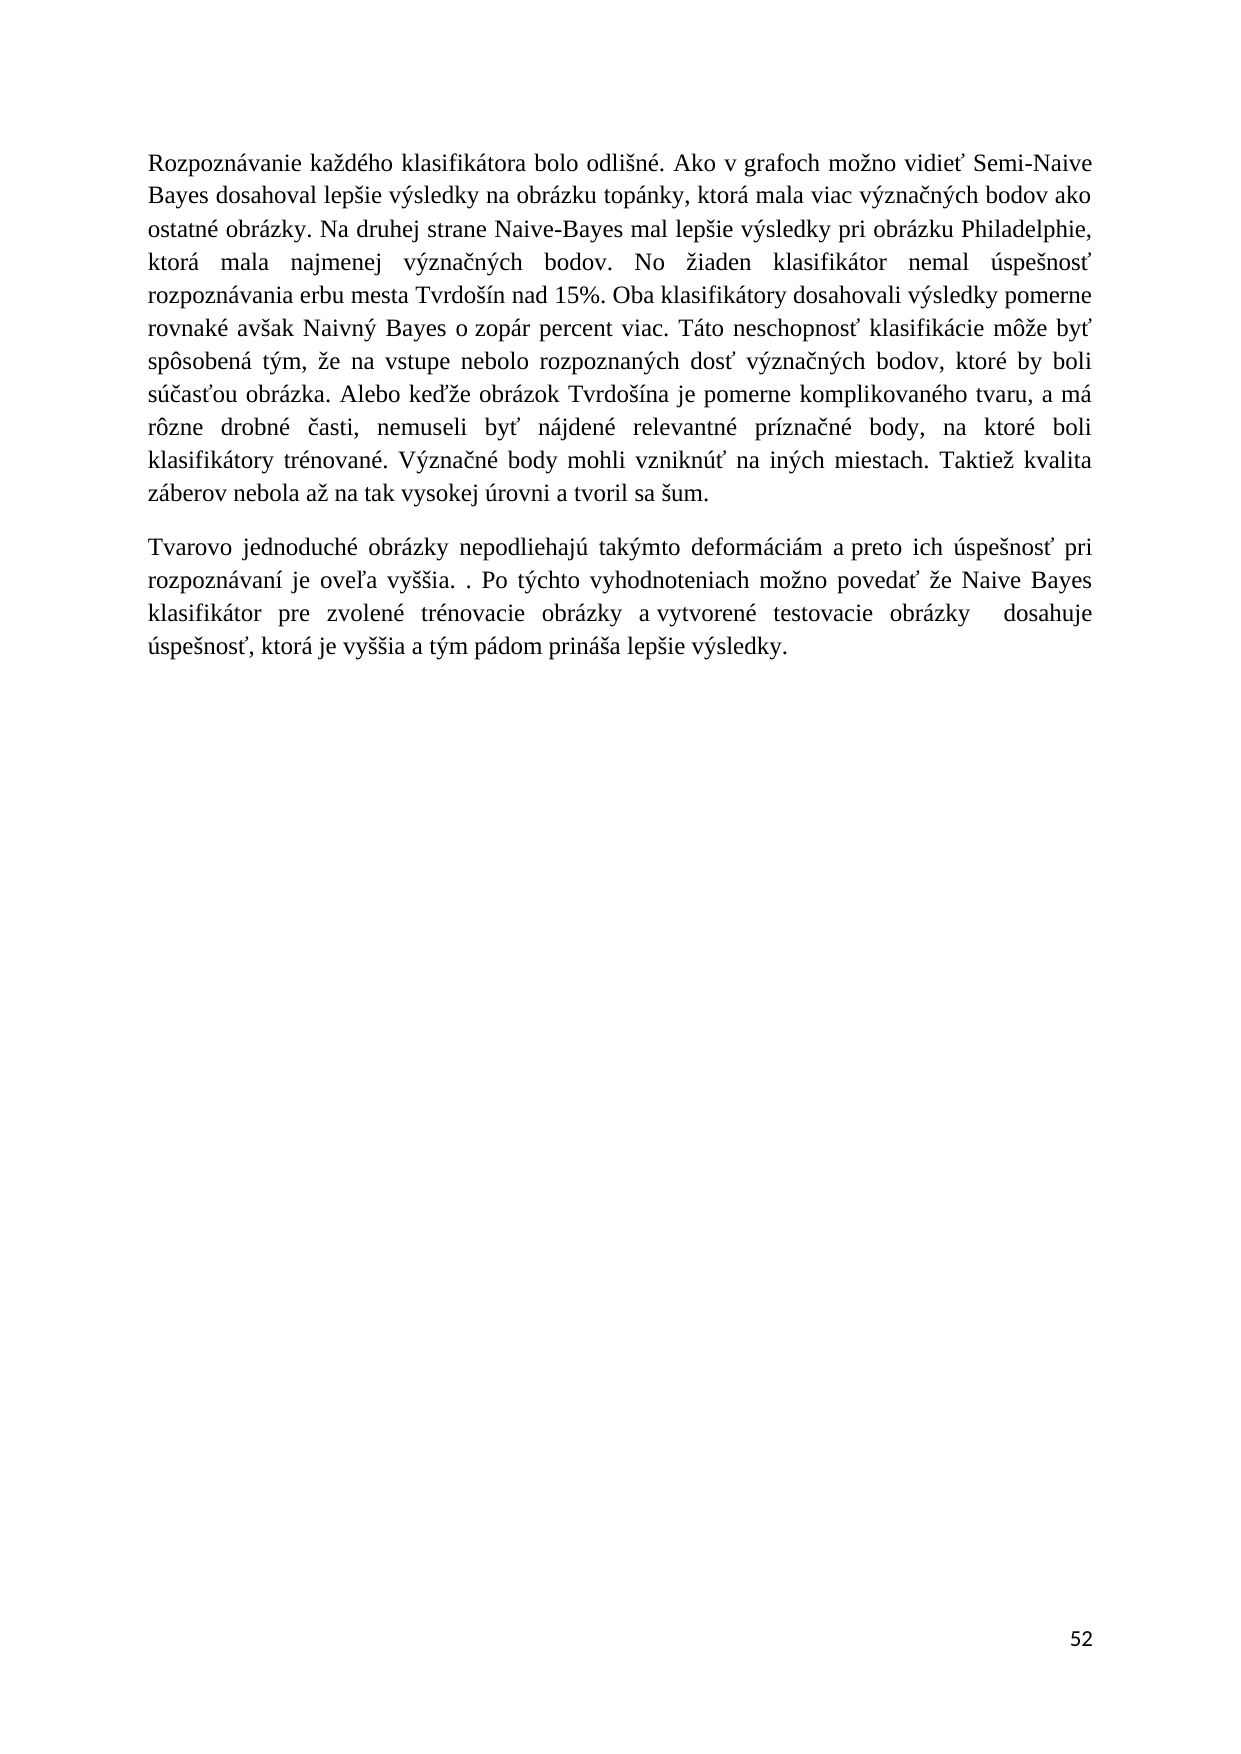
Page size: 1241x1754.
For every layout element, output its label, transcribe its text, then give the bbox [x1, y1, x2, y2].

text Tvarovo jednoduché obrázky nepodliehajú takýmto deformáciám a preto ich úspešnosť pri rozpoznávaní je oveľa vyššia. . Po týchto vyhodnoteniach možno povedať že Naive Bayes klasifikátor pre zvolené trénovacie obrázky a vytvorené testovacie obrázky dosahuje úspešnosť, ktorá je vyššia a tým pádom prináša lepšie výsledky. [148, 532, 1093, 659]
text Rozpoznávanie každého klasifikátora bolo odlišné. Ako v grafoch možno vidieť Semi-Naive Bayes dosahoval lepšie výsledky na obrázku topánky, ktorá mala viac význačných bodov ako ostatné obrázky. Na druhej strane Naive-Bayes mal lepšie výsledky pri obrázku Philadelphie, ktorá mala najmenej význačných bodov. No žiaden klasifikátor nemal úspešnosť rozpoznávania erbu mesta Tvrdošín nad 15%. Oba klasifikátory dosahovali výsledky pomerne rovnaké avšak Naivný Bayes o zopár percent viac. Táto neschopnosť klasifikácie môže byť spôsobená tým, že na vstupe nebolo rozpoznaných dosť význačných bodov, ktoré by boli súčasťou obrázka. Alebo keďže obrázok Tvrdošína je pomerne komplikovaného tvaru, a má rôzne drobné časti, nemuseli byť nájdené relevantné príznačné body, na ktoré boli klasifikátory trénované. Význačné body mohli vzniknúť na iných miestach. Taktiež kvalita záberov nebola až na tak vysokej úrovni a tvoril sa šum. [148, 148, 1093, 507]
